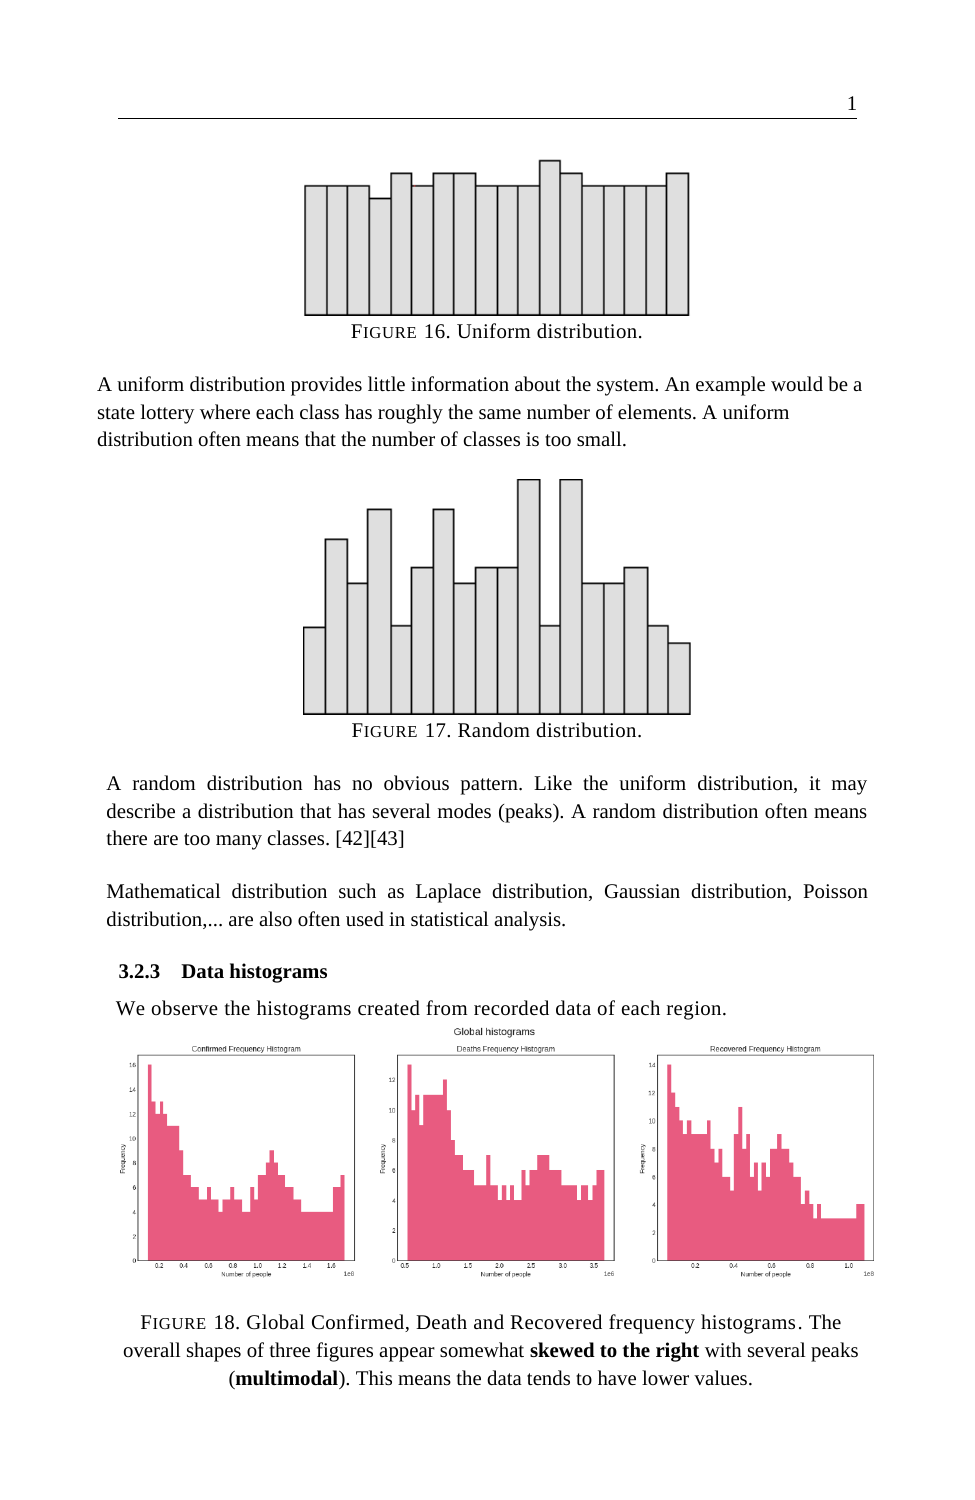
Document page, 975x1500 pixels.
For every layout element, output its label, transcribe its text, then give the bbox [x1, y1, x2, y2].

text A random distribution has no obvious pattern. Like the uniform distribution, it may describe a distribution that has several modes (peaks). A random distribution often means there are too many classes. [42][43] [106, 771, 869, 850]
text Mathematical distribution such as Laplace distribution, Gaussian distribution, Poisson distribution,... are also often used in statistical analysis. [106, 879, 869, 931]
text A uniform distribution provides little information about the system. An example would be a state lottery where each class has roughly the same number of elements. A uniform distribution often means that the number of classes is too small. [97, 372, 869, 451]
picture [303, 129, 691, 316]
text FIGURE 18. Global Confirmed, Death and Recovered frequency histograms. The overall shapes of three figures appear somewhat skewed to the right with several peaks (multimodal). This means the data tends to have lower values. [116, 1310, 866, 1389]
list Data histograms [118, 959, 869, 983]
picture [115, 1023, 878, 1282]
text FIGURE 16. Uniform distribution. [125, 319, 869, 343]
text We observe the histograms created from recorded data of each region. [116, 996, 869, 1020]
picture [303, 479, 691, 715]
text FIGURE 17. Random distribution. [125, 718, 869, 742]
